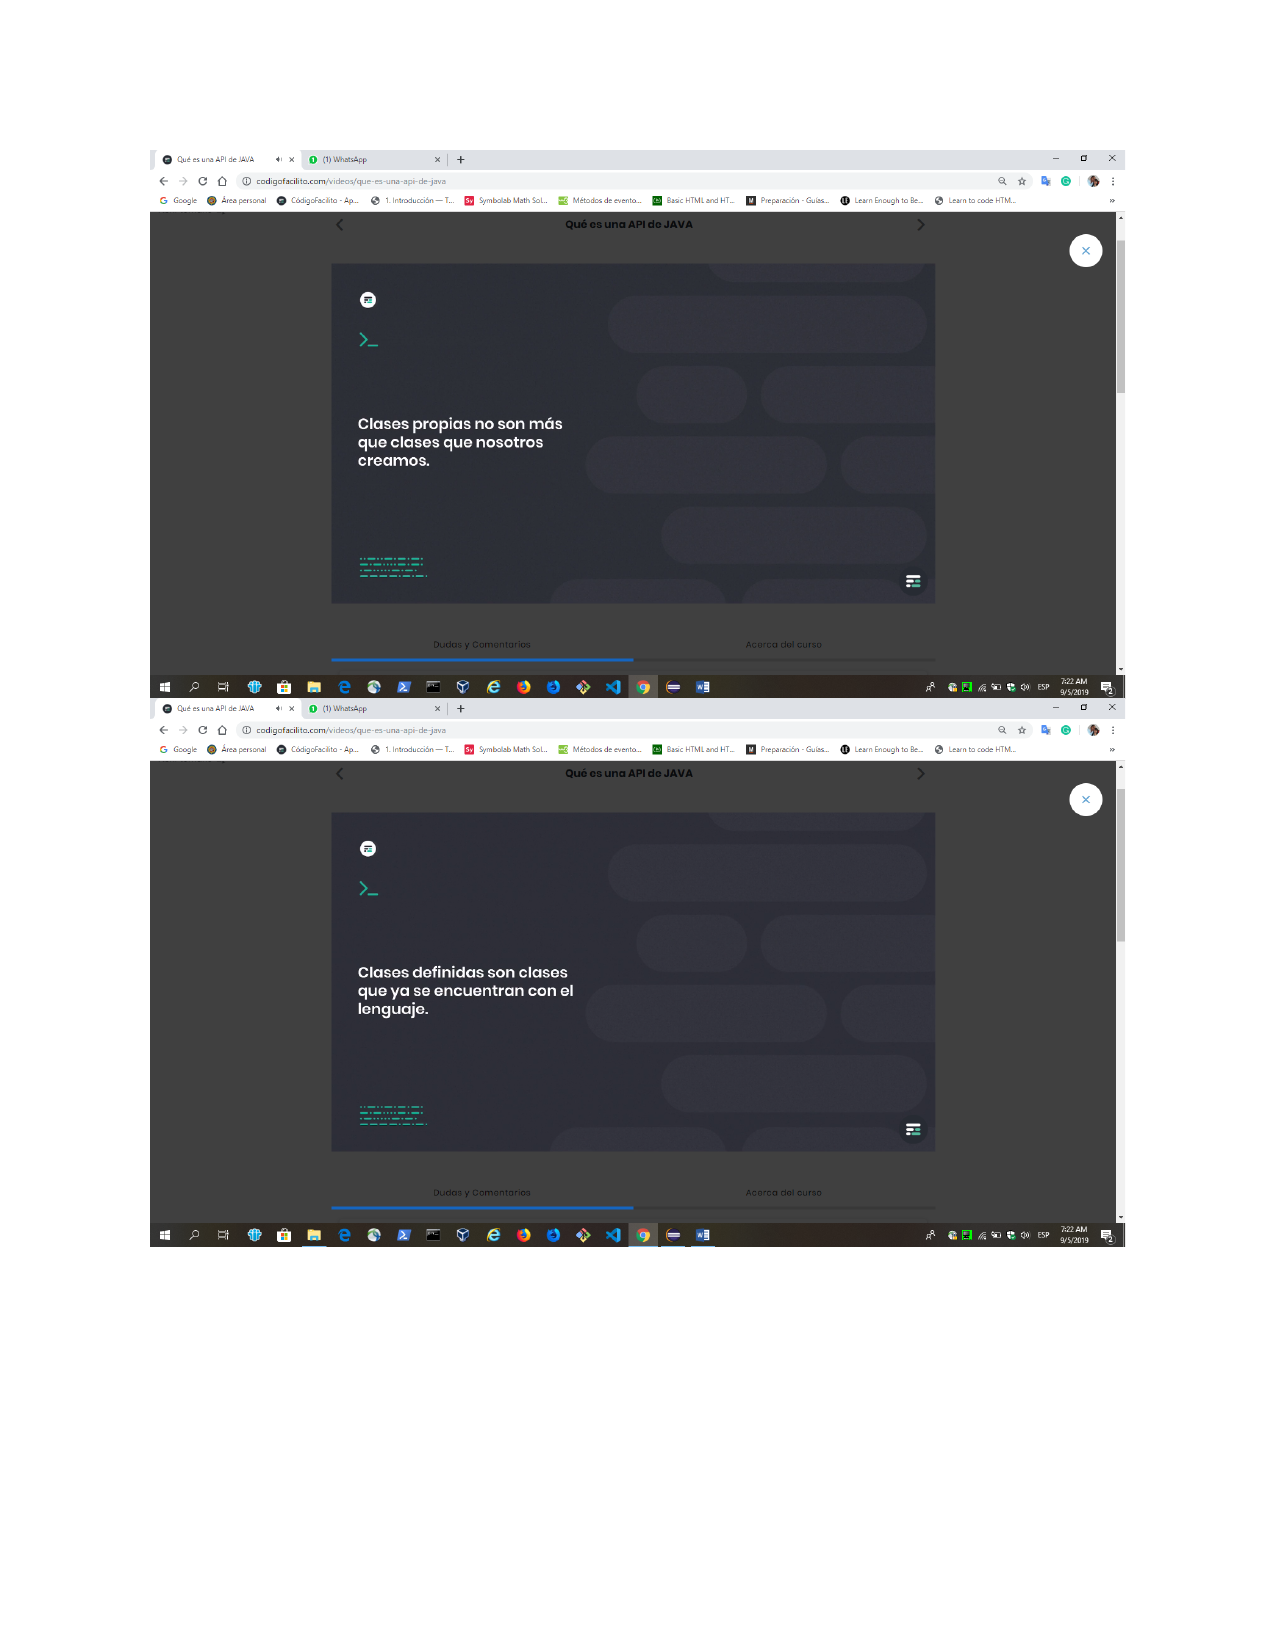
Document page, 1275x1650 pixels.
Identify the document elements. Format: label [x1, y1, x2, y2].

picture [150, 150, 1125, 1247]
